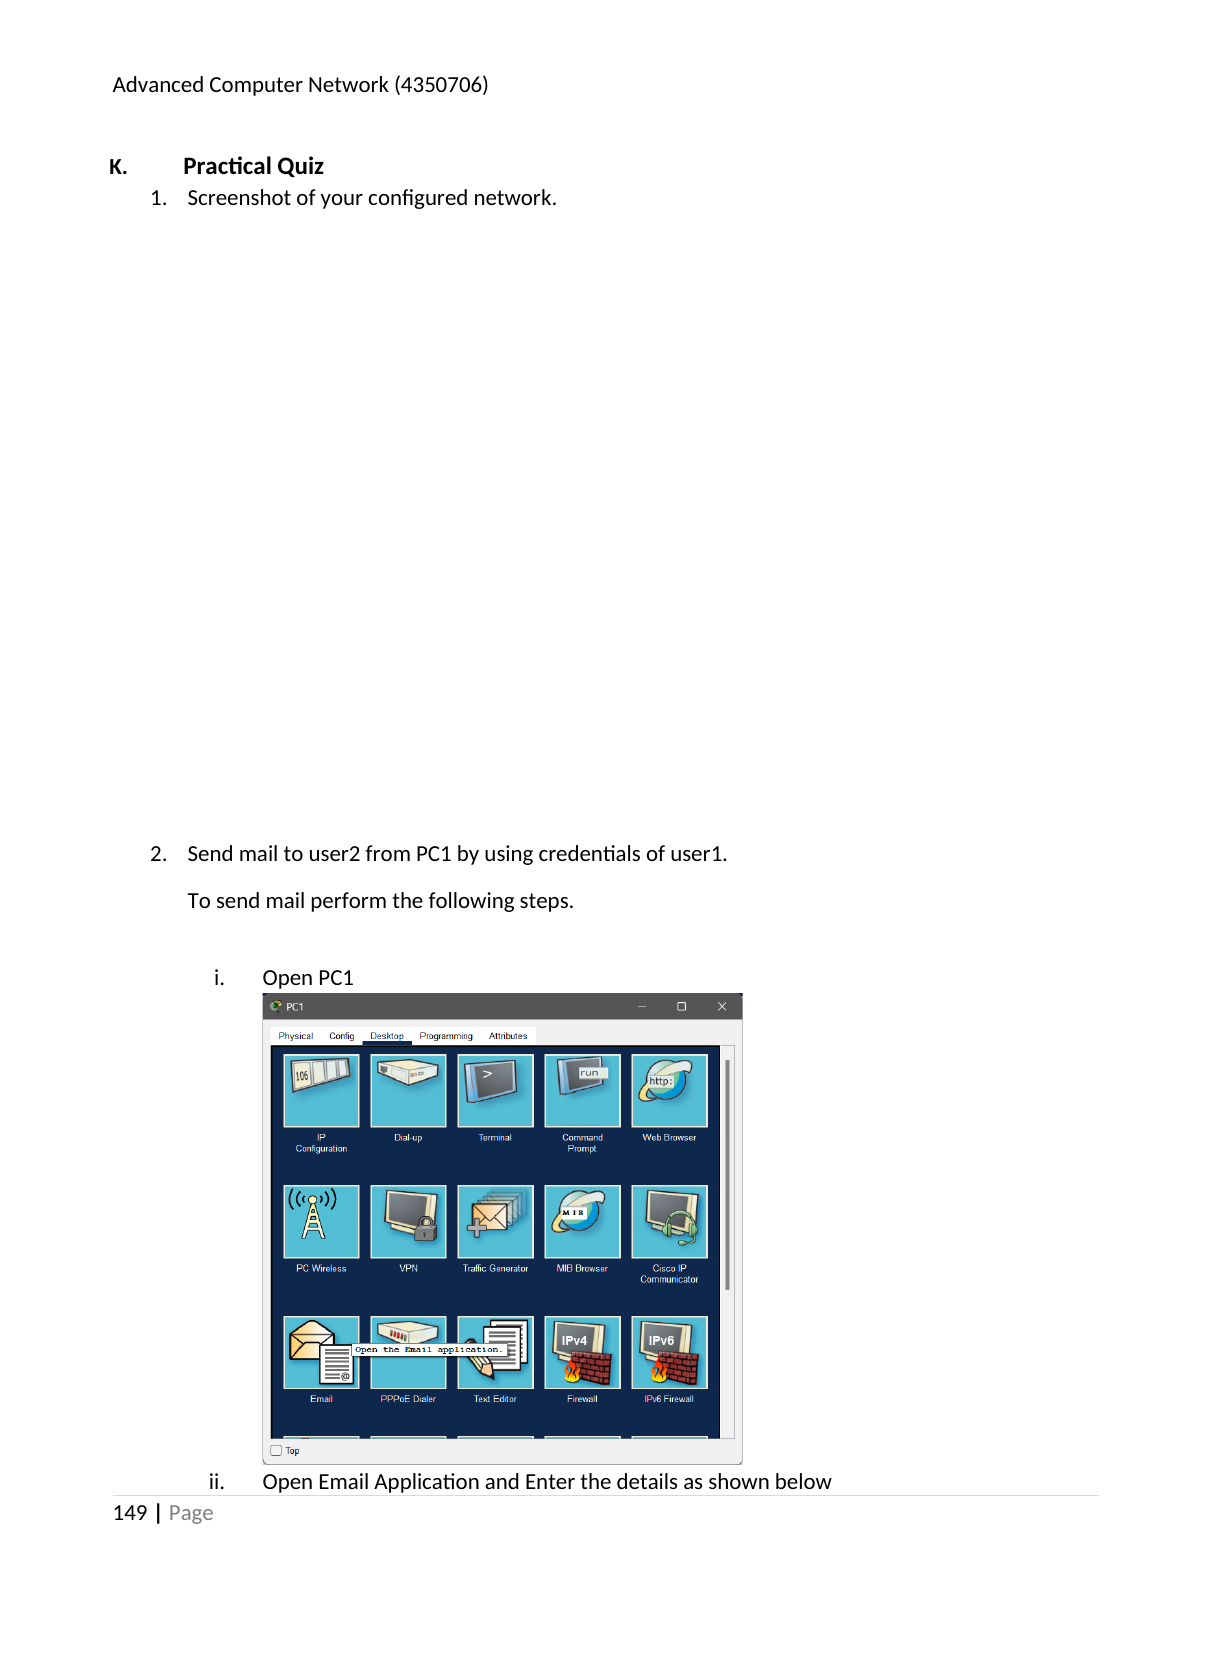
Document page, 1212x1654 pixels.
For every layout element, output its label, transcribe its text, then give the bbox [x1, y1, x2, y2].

list Send mail to user2 from PC1 by using credentials of user1. [150, 839, 1099, 867]
list Open PC1 [225, 963, 1099, 991]
list Screenshot of your configured network. [150, 183, 1099, 211]
text To send mail perform the following steps. [112, 886, 1099, 914]
list Open Email Application and Enter the details as shown below [225, 1467, 1099, 1495]
picture [262, 993, 743, 1465]
list Practical Quiz [109, 150, 1099, 181]
